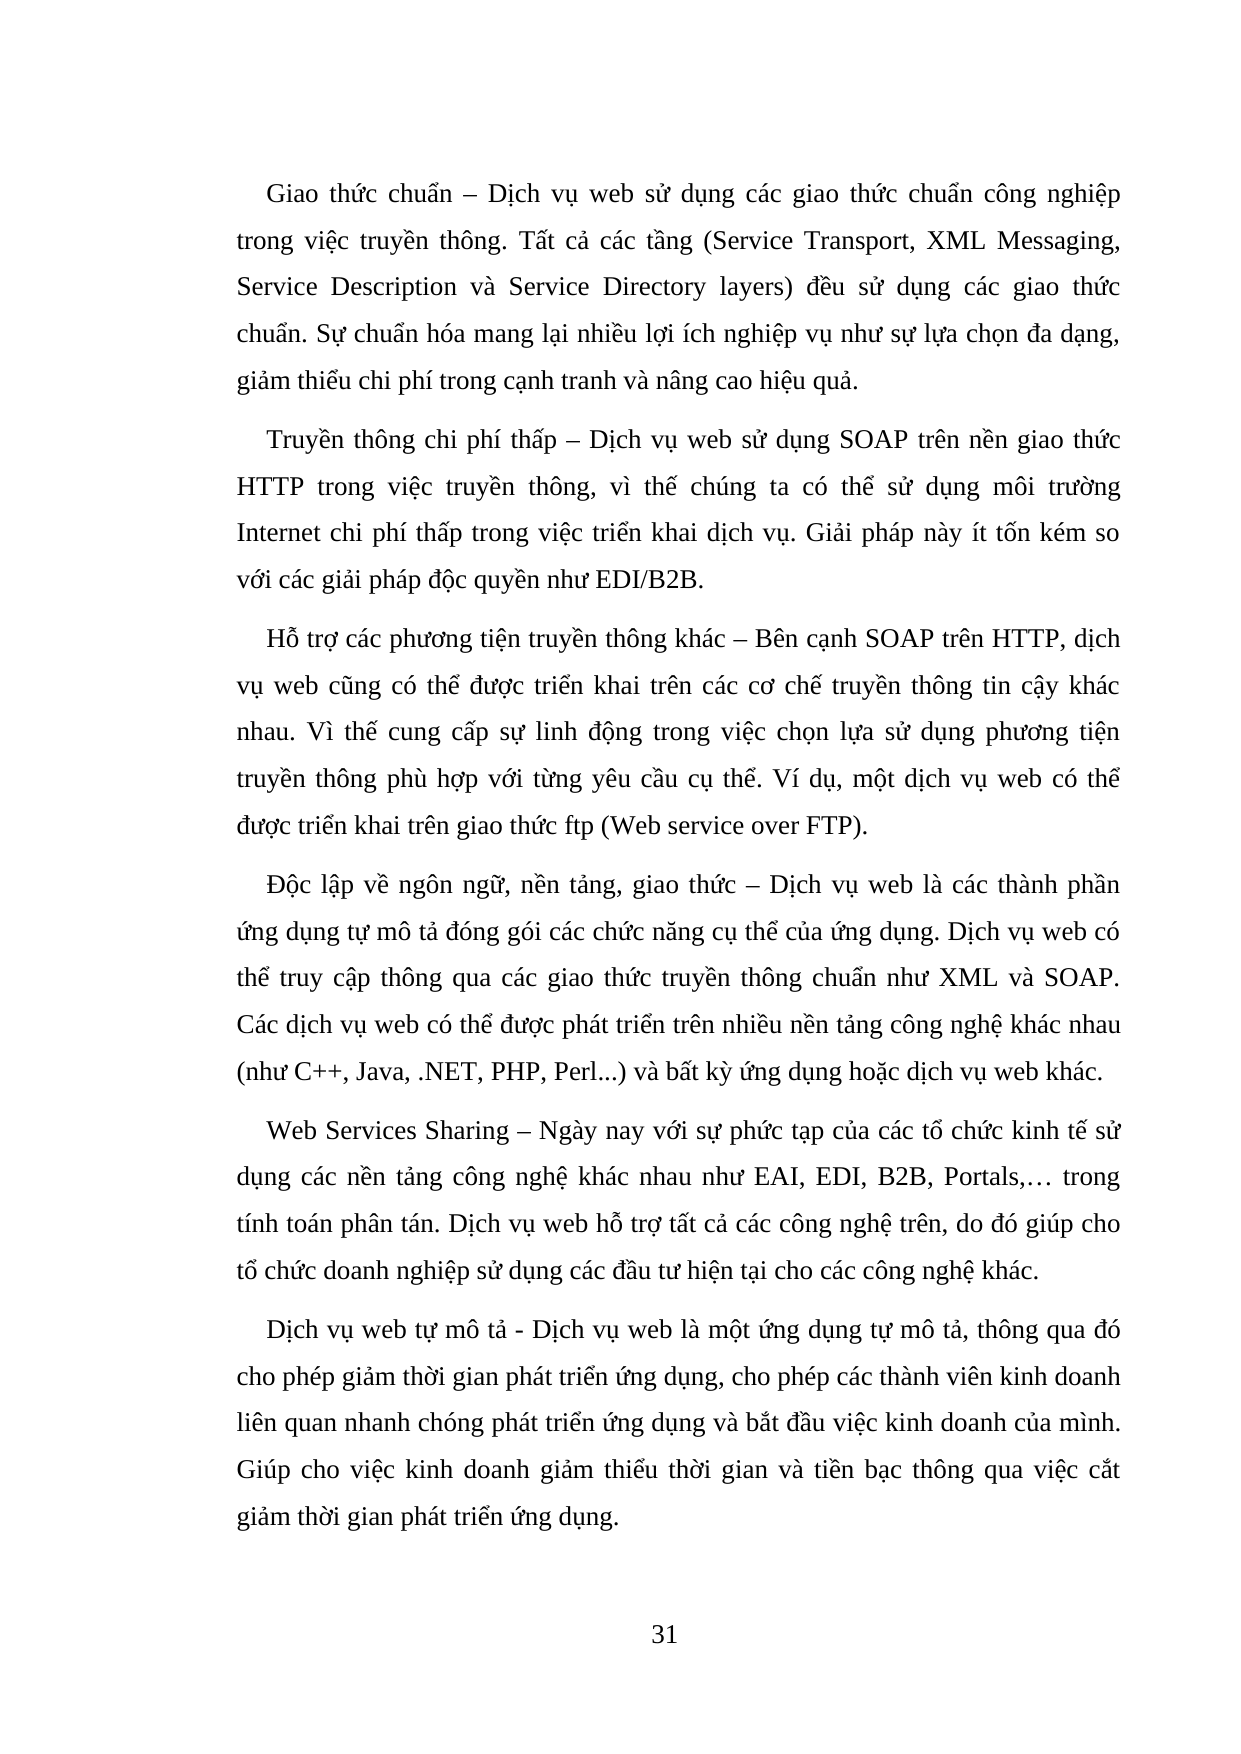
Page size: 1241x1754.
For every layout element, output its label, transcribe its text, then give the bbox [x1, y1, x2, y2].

text Giao thức chuẩn – Dịch vụ web sử dụng các giao thức chuẩn công nghiệp trong việc truyền thông. Tất cả các tầng (Service Transport, XML Messaging, Service Description và Service Directory layers) đều sử dụng các giao thức chuẩn. Sự chuẩn hóa mang lại nhiều lợi ích nghiệp vụ như sự lựa chọn đa dạng, giảm thiểu chi phí trong cạnh tranh và nâng cao hiệu quả. [236, 177, 1122, 395]
text Độc lập về ngôn ngữ, nền tảng, giao thức – Dịch vụ web là các thành phần ứng dụng tự mô tả đóng gói các chức năng cụ thể của ứng dụng. Dịch vụ web có thể truy cập thông qua các giao thức truyền thông chuẩn như XML và SOAP. Các dịch vụ web có thể được phát triển trên nhiều nền tảng công nghệ khác nhau (như C++, Java, .NET, PHP, Perl...) và bất kỳ ứng dụng hoặc dịch vụ web khác. [236, 868, 1122, 1086]
text Web Services Sharing – Ngày nay với sự phức tạp của các tổ chức kinh tế sử dụng các nền tảng công nghệ khác nhau như EAI, EDI, B2B, Portals,… trong tính toán phân tán. Dịch vụ web hỗ trợ tất cả các công nghệ trên, do đó giúp cho tổ chức doanh nghiệp sử dụng các đầu tư hiện tại cho các công nghệ khác. [236, 1114, 1122, 1285]
text Hỗ trợ các phương tiện truyền thông khác – Bên cạnh SOAP trên HTTP, dịch vụ web cũng có thể được triển khai trên các cơ chế truyền thông tin cậy khác nhau. Vì thế cung cấp sự linh động trong việc chọn lựa sử dụng phương tiện truyền thông phù hợp với từng yêu cầu cụ thể. Ví dụ, một dịch vụ web có thể được triển khai trên giao thức ftp (Web service over FTP). [236, 622, 1122, 840]
text Dịch vụ web tự mô tả - Dịch vụ web là một ứng dụng tự mô tả, thông qua đó cho phép giảm thời gian phát triển ứng dụng, cho phép các thành viên kinh doanh liên quan nhanh chóng phát triển ứng dụng và bắt đầu việc kinh doanh của mình. Giúp cho việc kinh doanh giảm thiểu thời gian và tiền bạc thông qua việc cắt giảm thời gian phát triển ứng dụng. [236, 1313, 1122, 1531]
text Truyền thông chi phí thấp – Dịch vụ web sử dụng SOAP trên nền giao thức HTTP trong việc truyền thông, vì thế chúng ta có thể sử dụng môi trường Internet chi phí thấp trong việc triển khai dịch vụ. Giải pháp này ít tốn kém so với các giải pháp độc quyền như EDI/B2B. [236, 423, 1122, 594]
